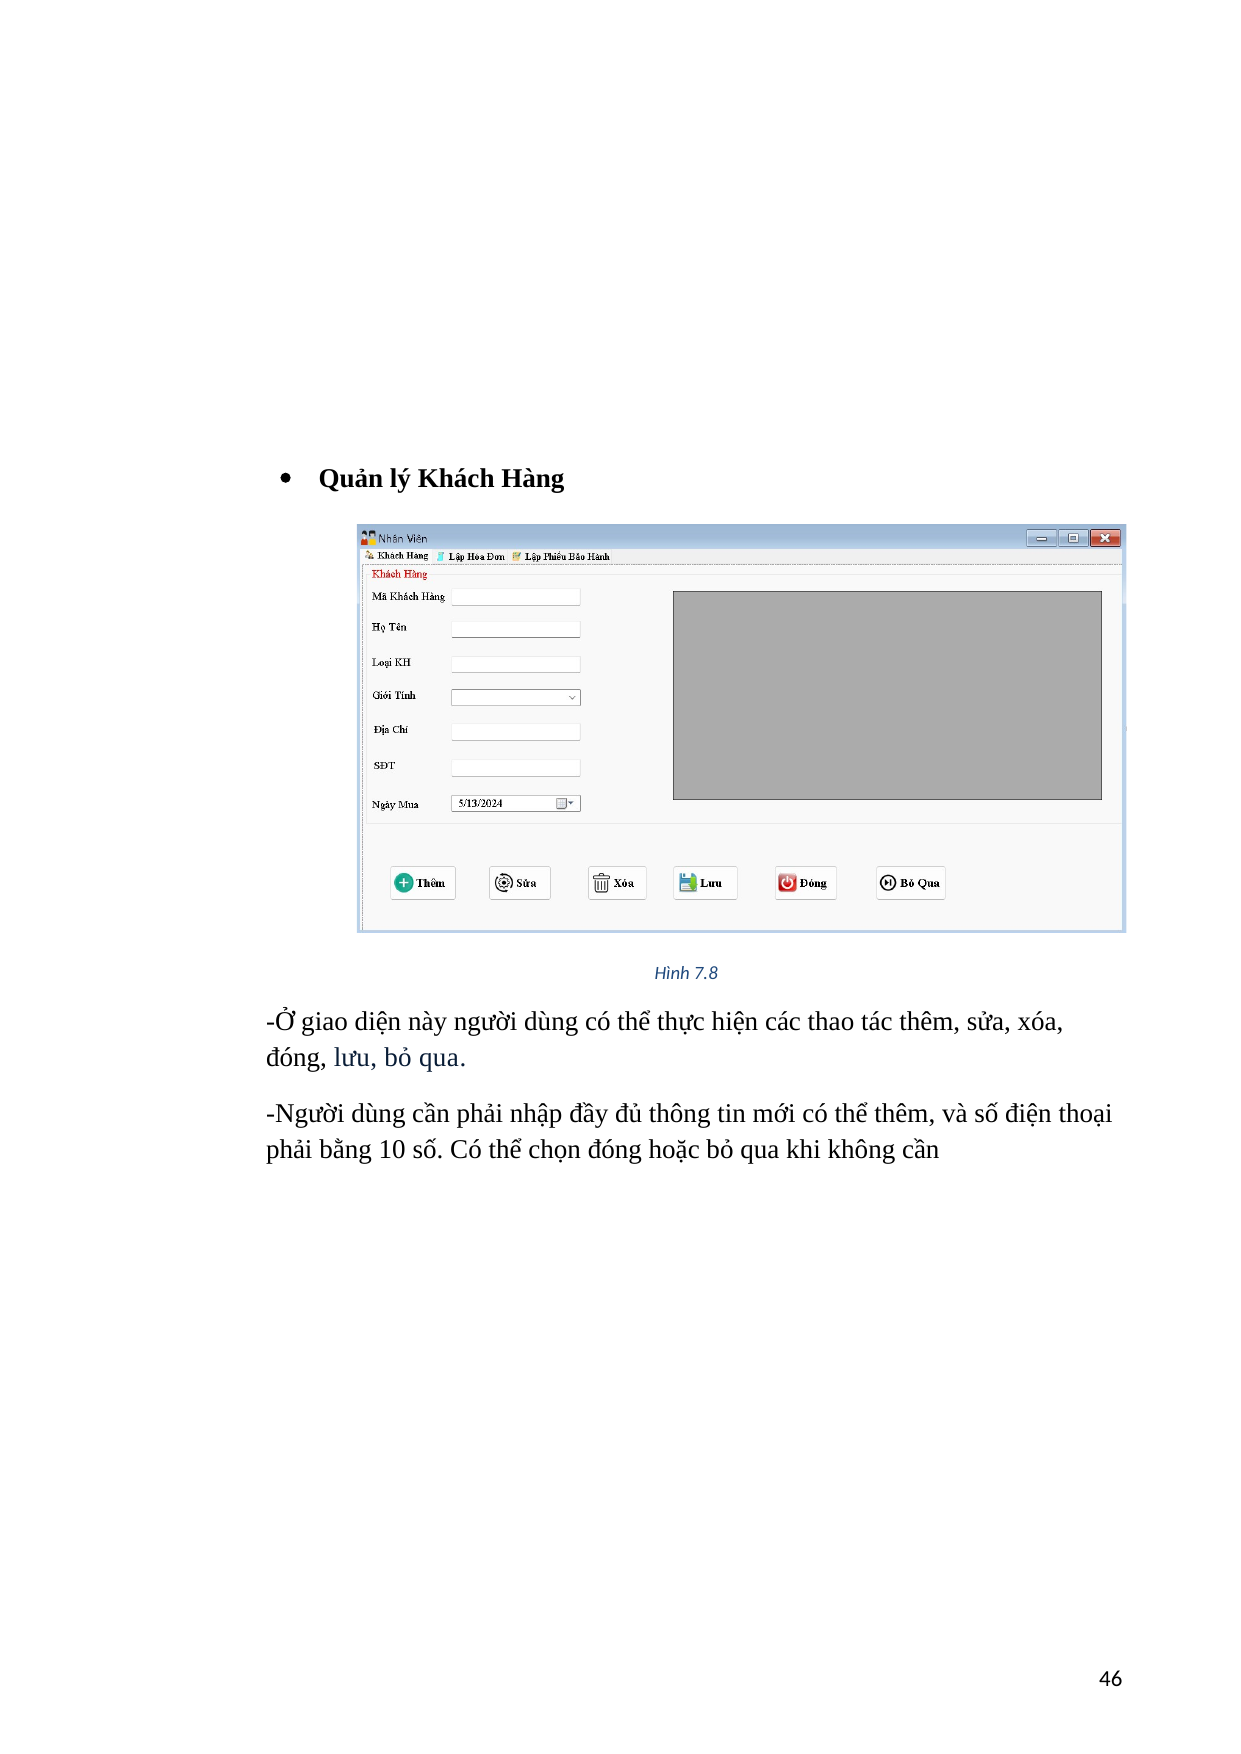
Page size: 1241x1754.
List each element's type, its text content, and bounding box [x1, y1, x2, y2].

text Hình 7.8 [207, 962, 1122, 984]
text -Ở giao diện này người dùng có thể thực hiện các thao tác thêm, sửa, xóa, đóng, lưu, bỏ qua. [266, 1005, 1122, 1072]
text -Người dùng cần phải nhập đầy đủ thông tin mới có thể thêm, và số điện thoại phải bằng 10 số. Có thể chọn đóng hoặc bỏ qua khi không cần [266, 1098, 1122, 1164]
picture [356, 524, 1127, 933]
list Quản lý Khách Hàng [281, 462, 1122, 493]
